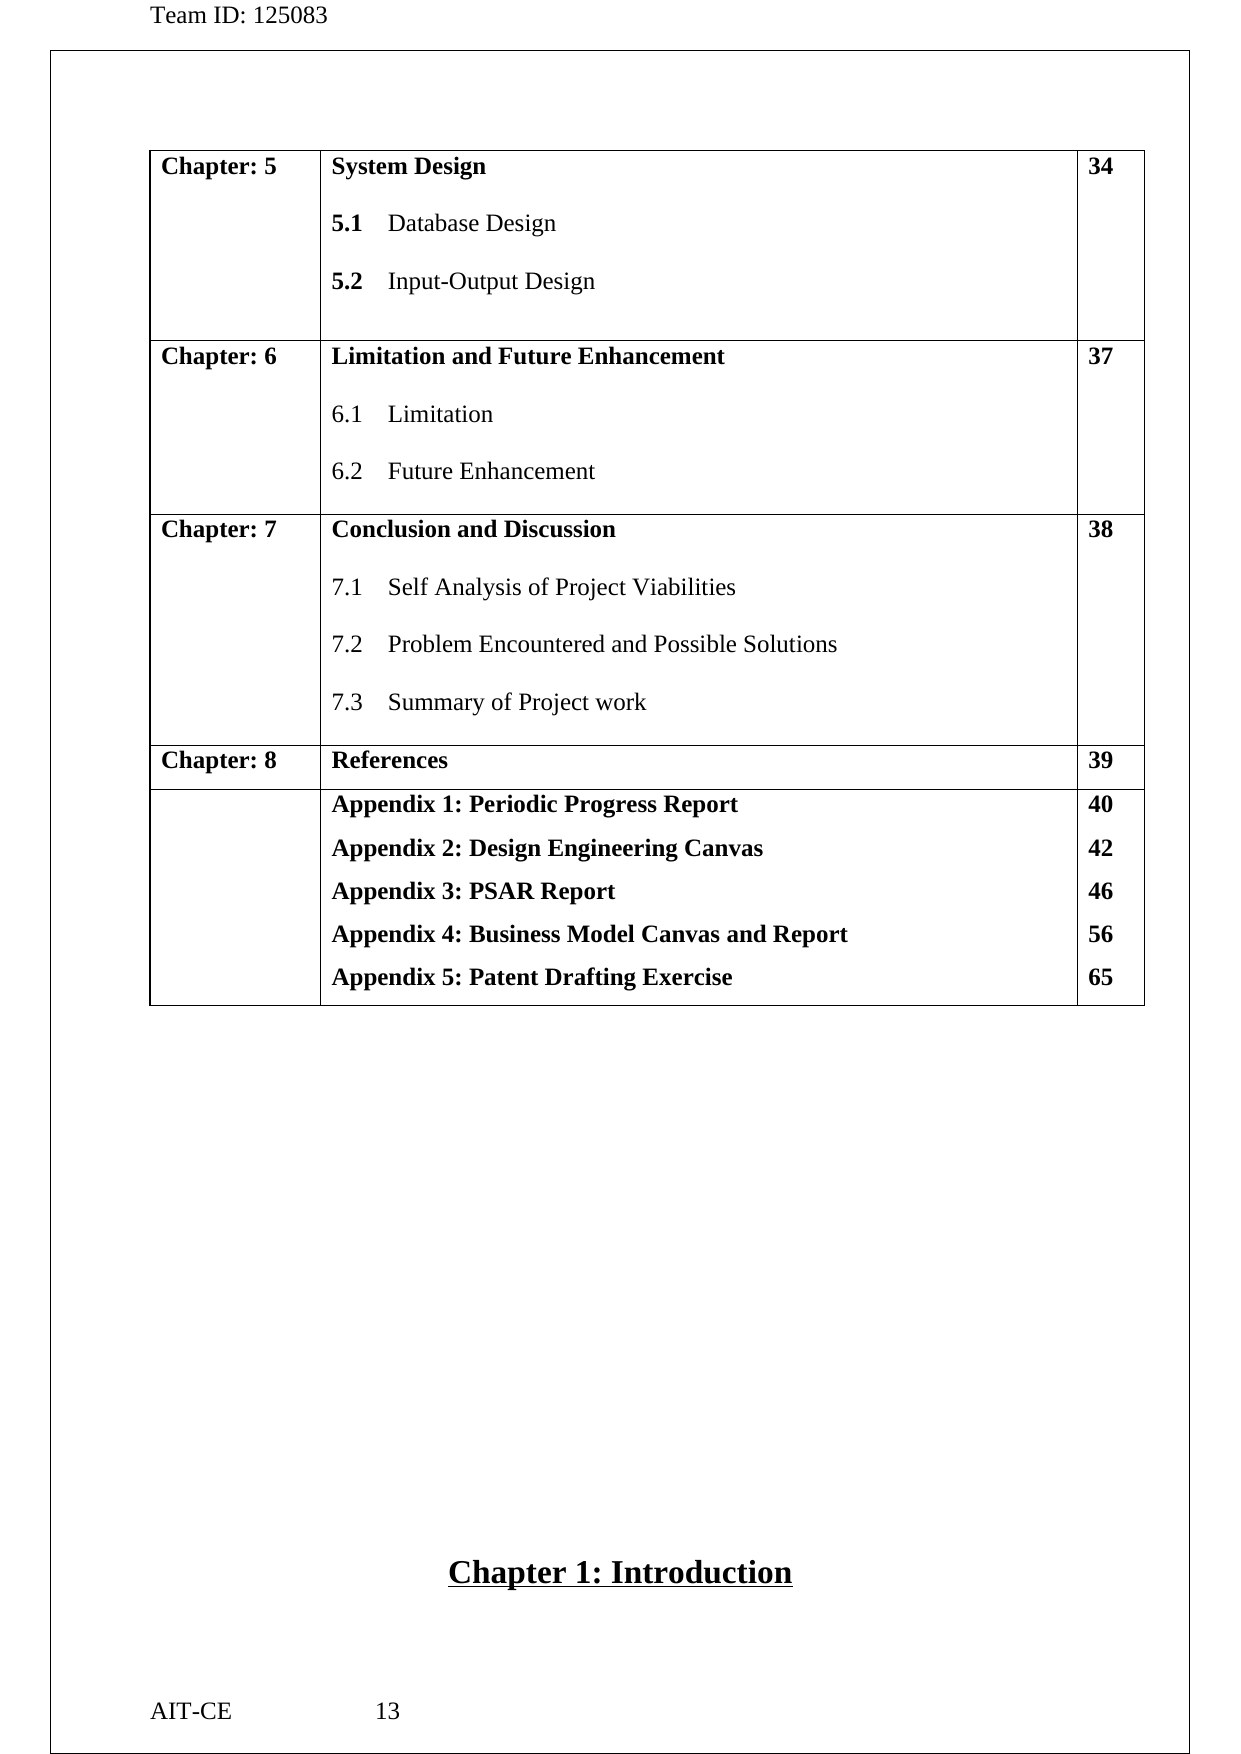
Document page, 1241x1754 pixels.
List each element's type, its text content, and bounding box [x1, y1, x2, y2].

table_cell 39 [1078, 746, 1144, 788]
table_cell System Design Database Design Input-Output Design [321, 151, 1077, 340]
table_cell References [321, 746, 1077, 788]
table_cell [151, 790, 320, 1005]
table_cell Chapter: 6 [151, 341, 320, 513]
table_cell Chapter: 5 [151, 151, 320, 340]
table_cell Chapter: 8 [151, 746, 320, 788]
table_cell 40 42 46 56 65 [1078, 790, 1144, 1005]
table_cell 37 [1078, 341, 1144, 513]
text Chapter 1: Introduction [150, 1552, 1090, 1591]
table_cell 34 [1078, 151, 1144, 340]
table_cell Appendix 1: Periodic Progress Report Appendix 2: Design Engineering Canvas Appendix 3: PSAR Report Appendix 4: Business Model Canvas and Report Appendix 5: Patent Drafting Exercise [321, 790, 1077, 1005]
table_cell Conclusion and Discussion 7.1 Self Analysis of Project Viabilities 7.2 Problem Encountered and Possible Solutions 7.3 Summary of Project work [321, 515, 1077, 744]
table_cell 38 [1078, 515, 1144, 744]
table_cell Limitation and Future Enhancement 6.1 Limitation 6.2 Future Enhancement [321, 341, 1077, 513]
table_cell Chapter: 7 [151, 515, 320, 744]
